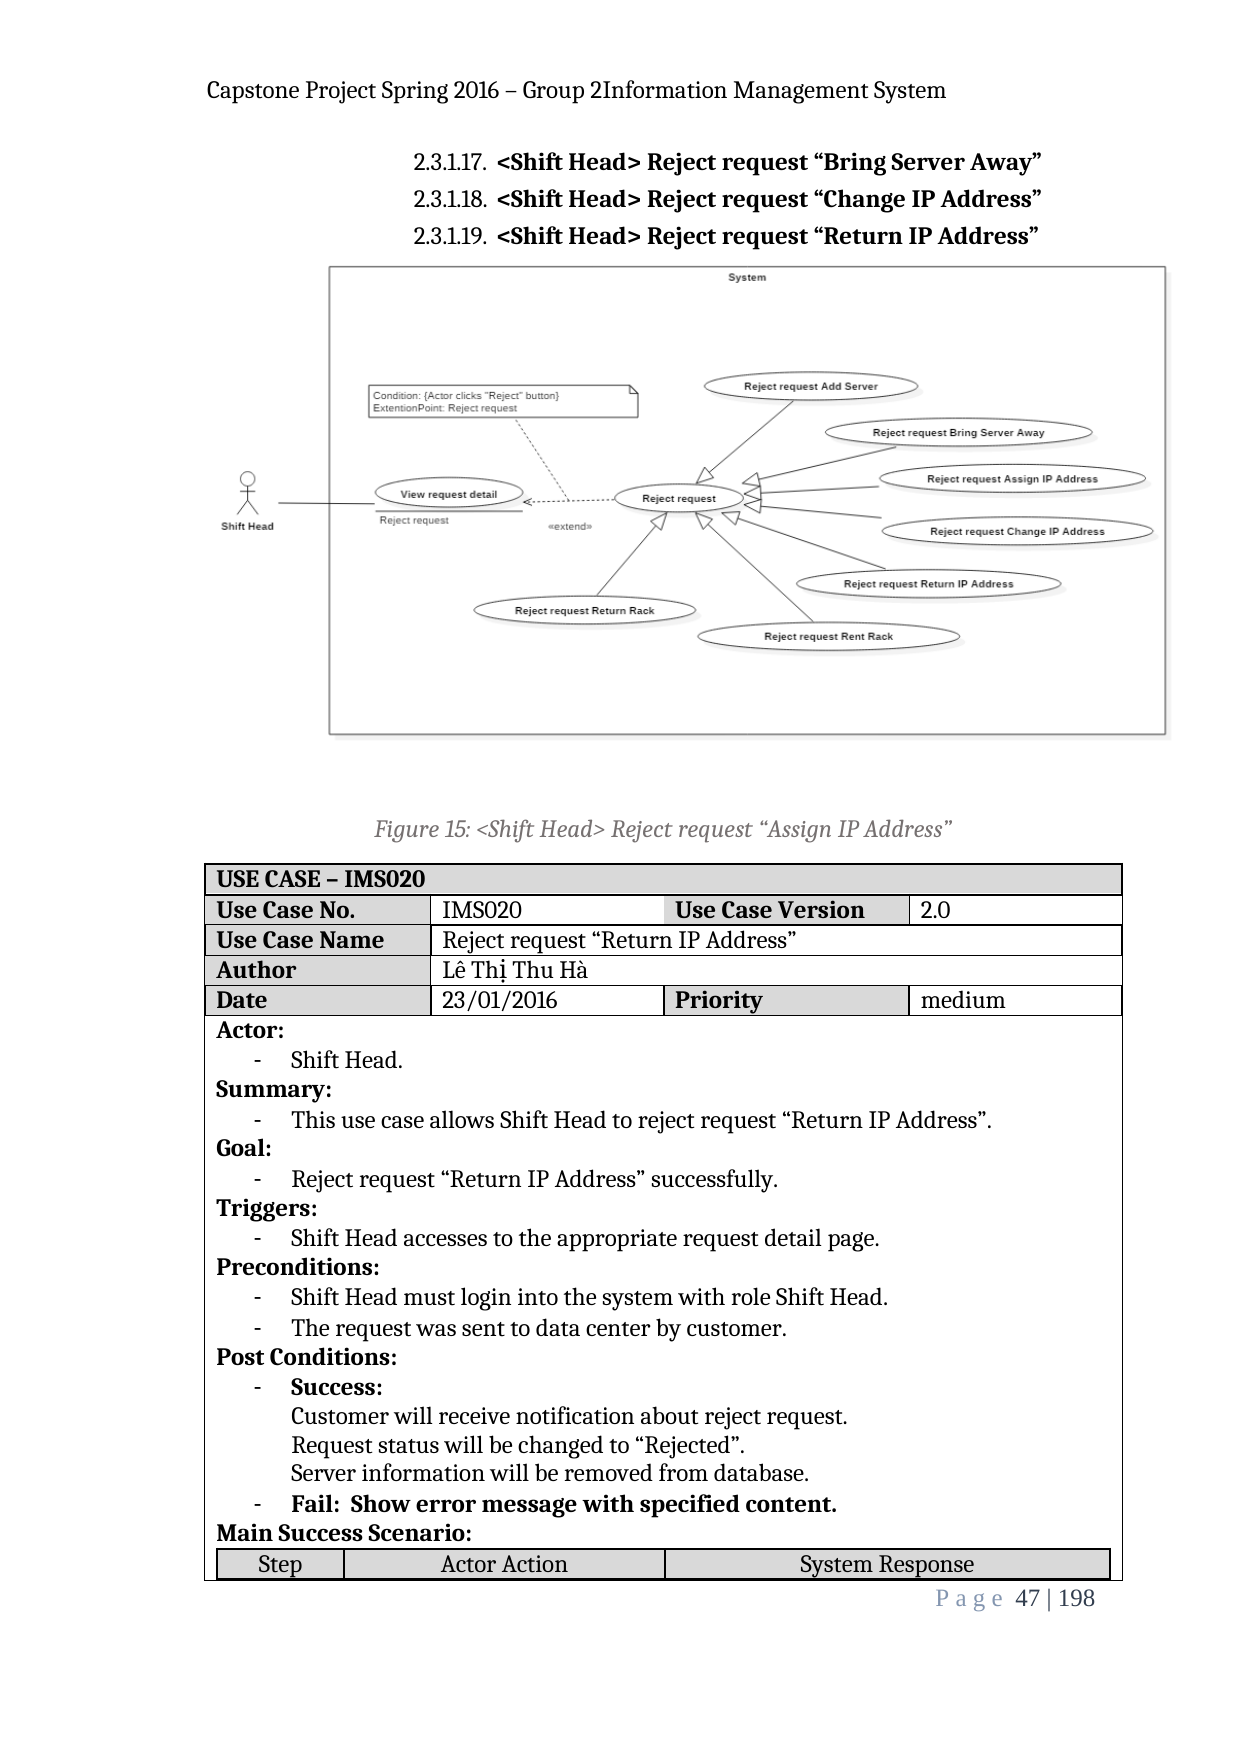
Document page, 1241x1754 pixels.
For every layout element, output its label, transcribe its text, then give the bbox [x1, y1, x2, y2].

text Figure 15: <Shift Head> Reject request “Assign IP Address” [207, 815, 1122, 844]
table_cell Date [206, 986, 430, 1015]
subtitle <Shift Head> Reject request “Bring Server Away” [413, 148, 1122, 176]
picture [206, 255, 1182, 749]
subtitle <Shift Head> Reject request “Return IP Address” [413, 222, 1122, 251]
table_cell Reject request “Return IP Address” [432, 926, 1121, 955]
table_cell IMS020 [431, 896, 663, 924]
table_cell Use Case No. [205, 896, 430, 924]
table_cell 2.0 [910, 896, 1122, 924]
table_cell Use Case Name [206, 925, 430, 955]
table_cell 23/01/2016 [432, 986, 663, 1015]
table_cell Priority [665, 986, 908, 1015]
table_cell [205, 1016, 1122, 1580]
table_cell Author [205, 956, 430, 985]
table_header USE CASE – IMS020 [206, 865, 1121, 893]
table_cell medium [910, 986, 1121, 1015]
table_cell Lê Thị Thu Hà [431, 956, 1122, 985]
subtitle <Shift Head> Reject request “Change IP Address” [413, 185, 1122, 214]
table_cell Use Case Version [664, 896, 909, 924]
